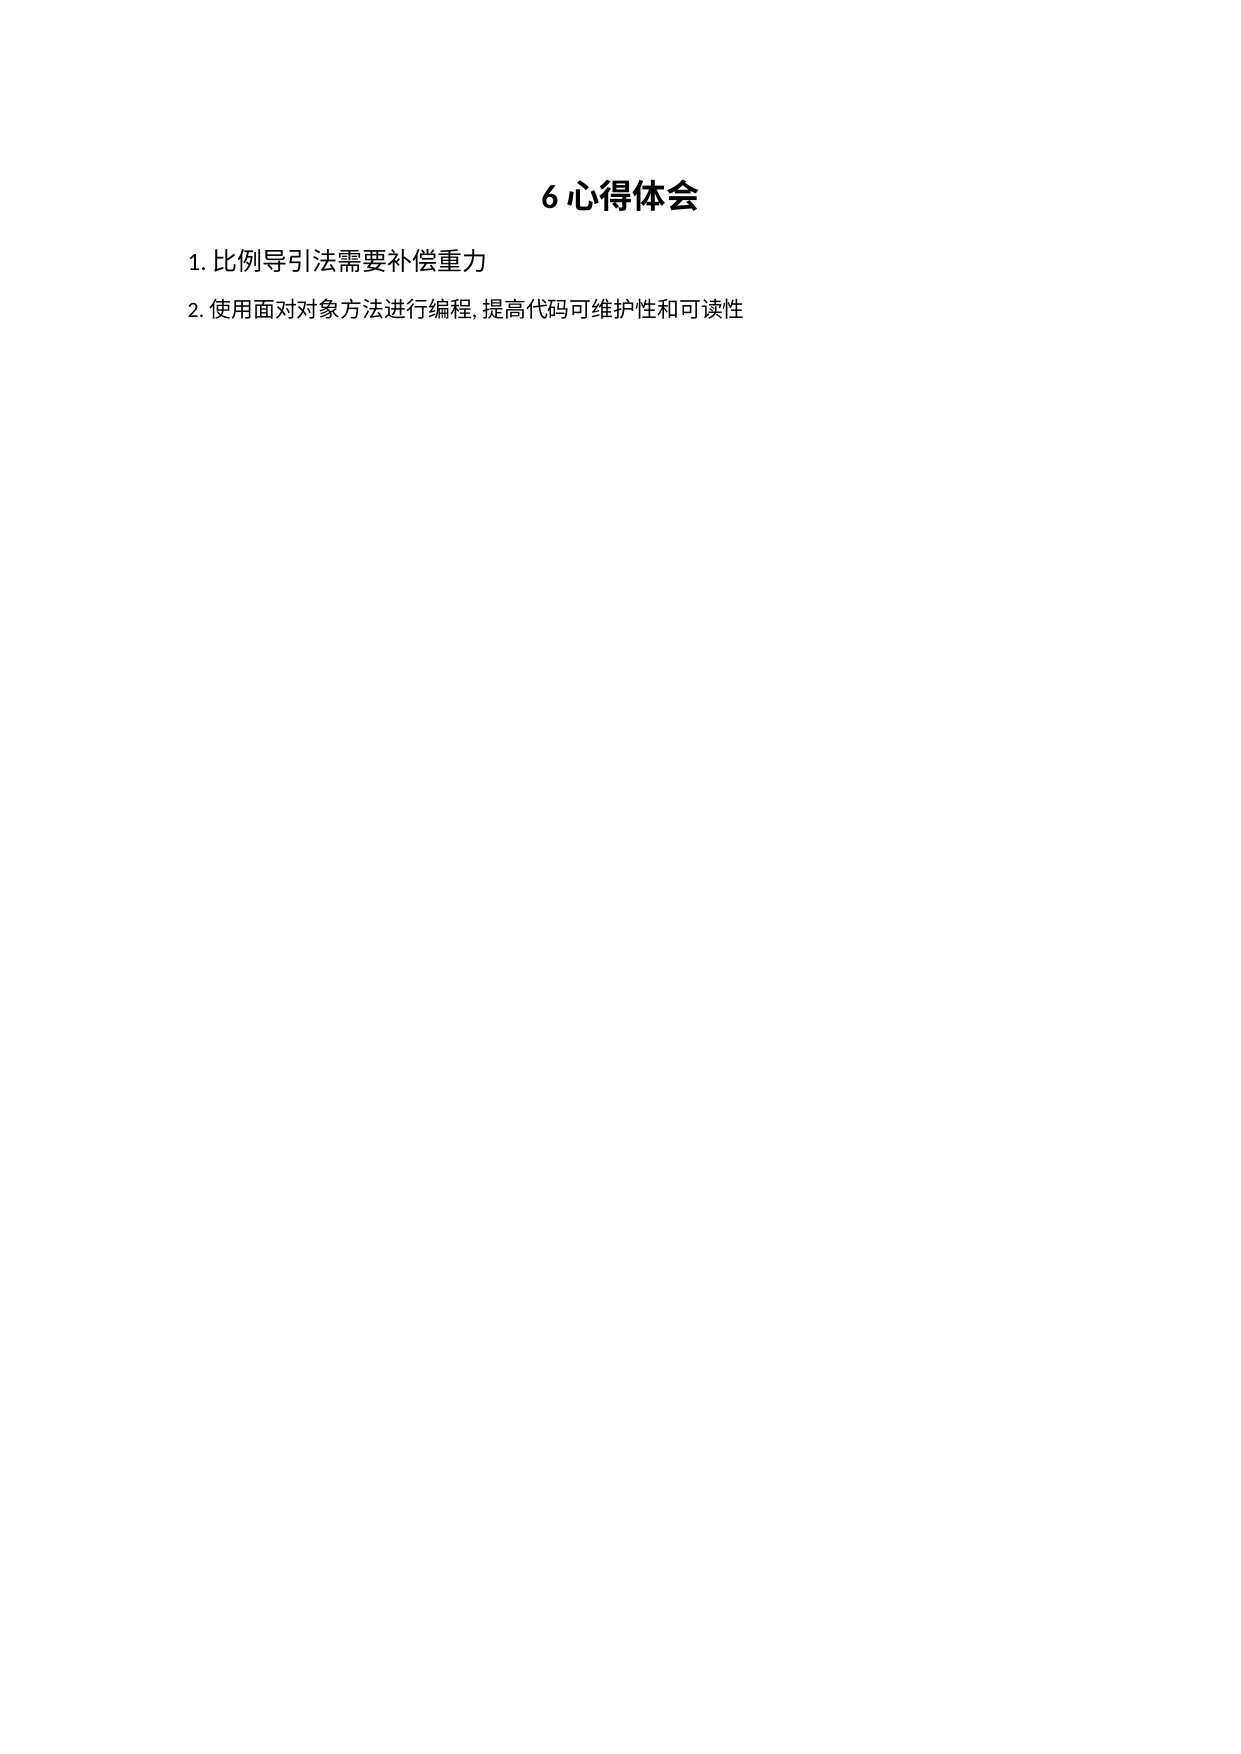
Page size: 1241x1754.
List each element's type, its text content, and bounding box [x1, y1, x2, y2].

text 6 心得体会 [187, 162, 1053, 227]
text 1. 比例导引法需要补偿重力 [187, 227, 1053, 292]
text 2. 使用面对对象方法进行编程, 提高代码可维护性和可读性 [187, 292, 1053, 324]
